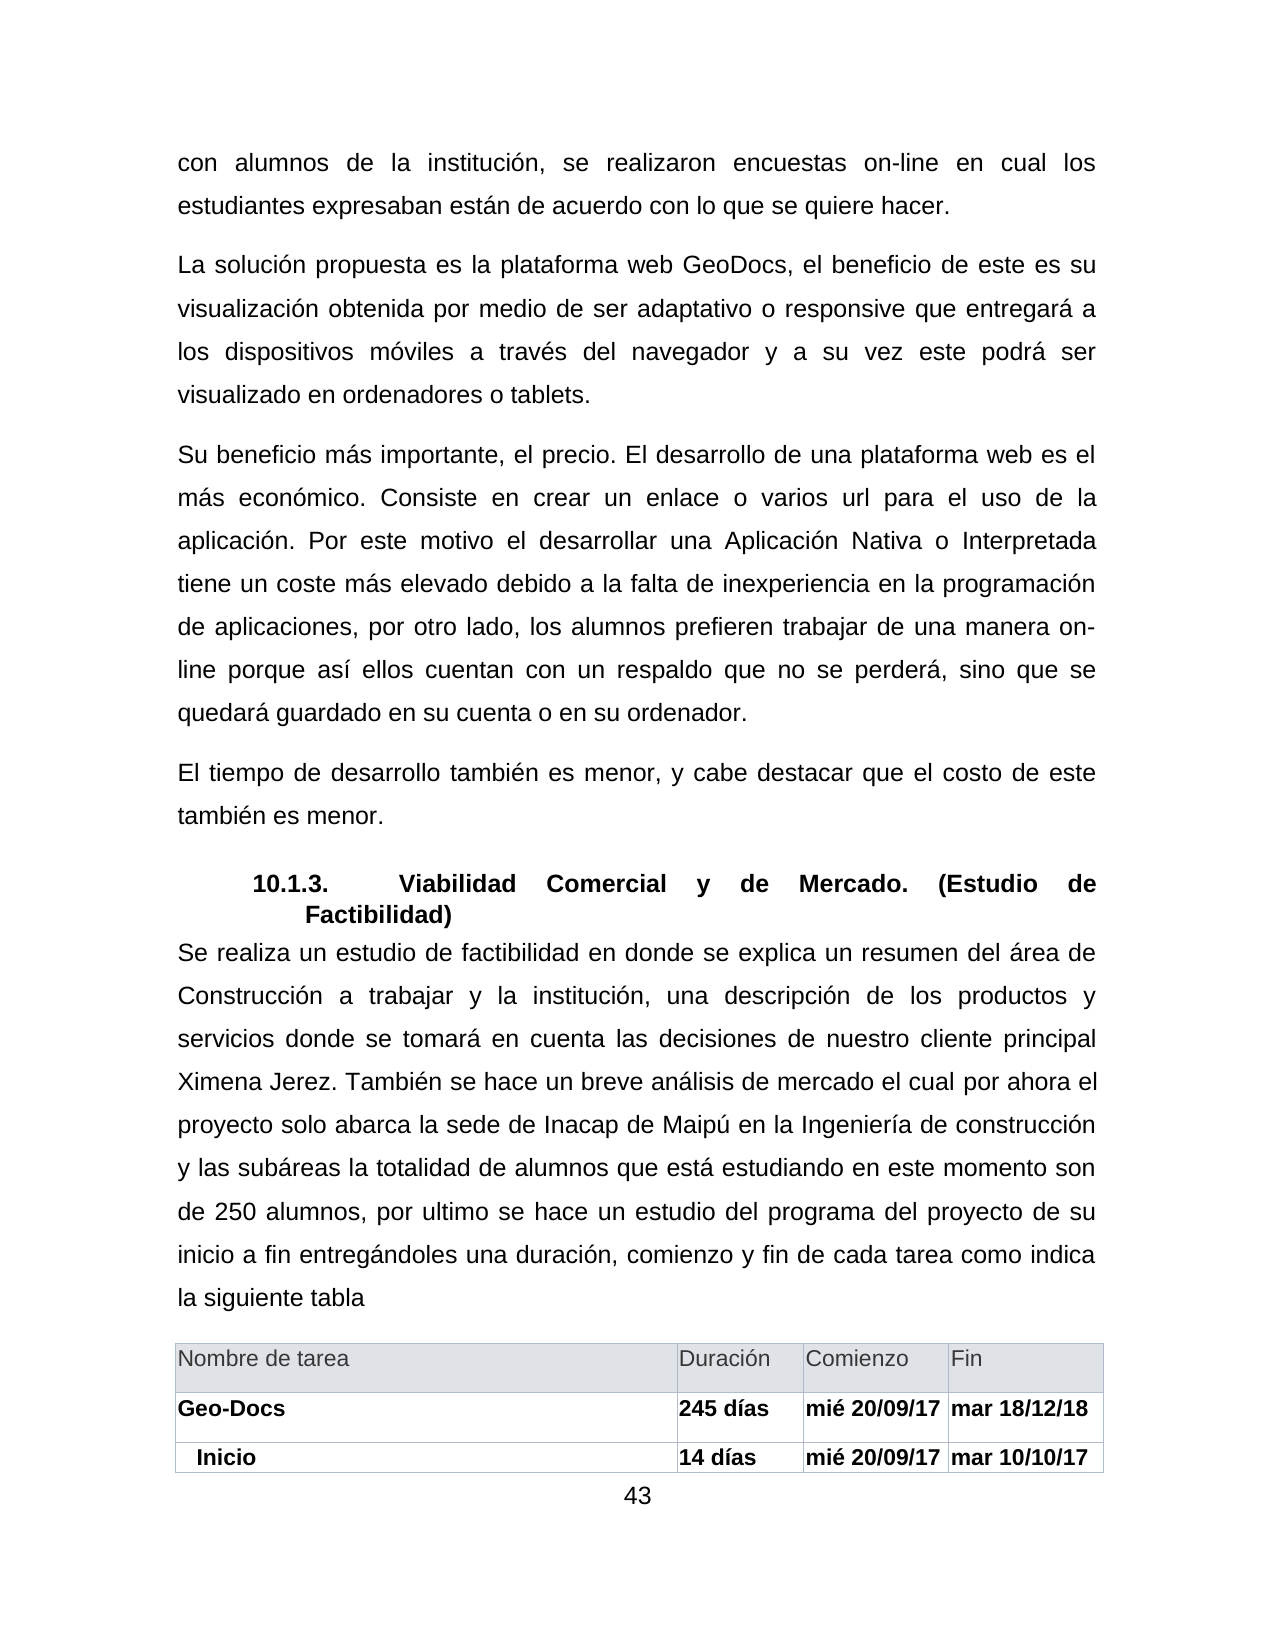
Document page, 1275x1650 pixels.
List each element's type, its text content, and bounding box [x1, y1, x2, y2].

table_cell mié 20/09/17 [804, 1393, 948, 1442]
table_cell mar 18/12/18 [949, 1393, 1103, 1442]
text Su beneficio más importante, el precio. El desarrollo de una plataforma web es el más económico. Consiste en crear un enlace o varios url para el uso de la aplicación. Por este motivo el desarrollar una Aplicación Nativa o Interpretada tiene un coste más elevado debido a la falta de inexperiencia en la programación de aplicaciones, por otro lado, los alumnos prefieren trabajar de una manera on-line porque así ellos cuentan con un respaldo que no se perderá, sino que se quedará guardado en su cuenta o en su ordenador. [177, 440, 1098, 727]
subtitle Viabilidad Comercial y de Mercado. (Estudio de Factibilidad) [252, 869, 1098, 929]
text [177, 148, 1098, 219]
table_cell mar 10/10/17 [949, 1443, 1103, 1472]
table_cell 245 días [678, 1393, 803, 1442]
table_cell 14 días [678, 1443, 803, 1472]
text La solución propuesta es la plataforma web GeoDocs, el beneficio de este es su visualización obtenida por medio de ser adaptativo o responsive que entregará a los dispositivos móviles a través del navegador y a su vez este podrá ser visualizado en ordenadores o tablets. [177, 251, 1098, 409]
table_cell mié 20/09/17 [804, 1443, 948, 1472]
text Se realiza un estudio de factibilidad en donde se explica un resumen del área de Construcción a trabajar y la institución, una descripción de los productos y servicios donde se tomará en cuenta las decisiones de nuestro cliente principal Ximena Jerez. También se hace un breve análisis de mercado el cual por ahora el proyecto solo abarca la sede de Inacap de Maipú en la Ingeniería de construcción y las subáreas la totalidad de alumnos que está estudiando en este momento son de 250 alumnos, por ultimo se hace un estudio del programa del proyecto de su inicio a fin entregándoles una duración, comienzo y fin de cada tarea como indica la siguiente tabla [177, 938, 1098, 1312]
table_header Duración [678, 1344, 803, 1392]
text El tiempo de desarrollo también es menor, y cabe destacar que el costo de este también es menor. [177, 758, 1098, 830]
table_cell Geo-Docs [176, 1393, 677, 1442]
table_header Nombre de tarea [176, 1344, 677, 1392]
table_cell Inicio [176, 1443, 677, 1472]
table_header Fin [949, 1344, 1103, 1392]
table_header Comienzo [804, 1344, 948, 1392]
